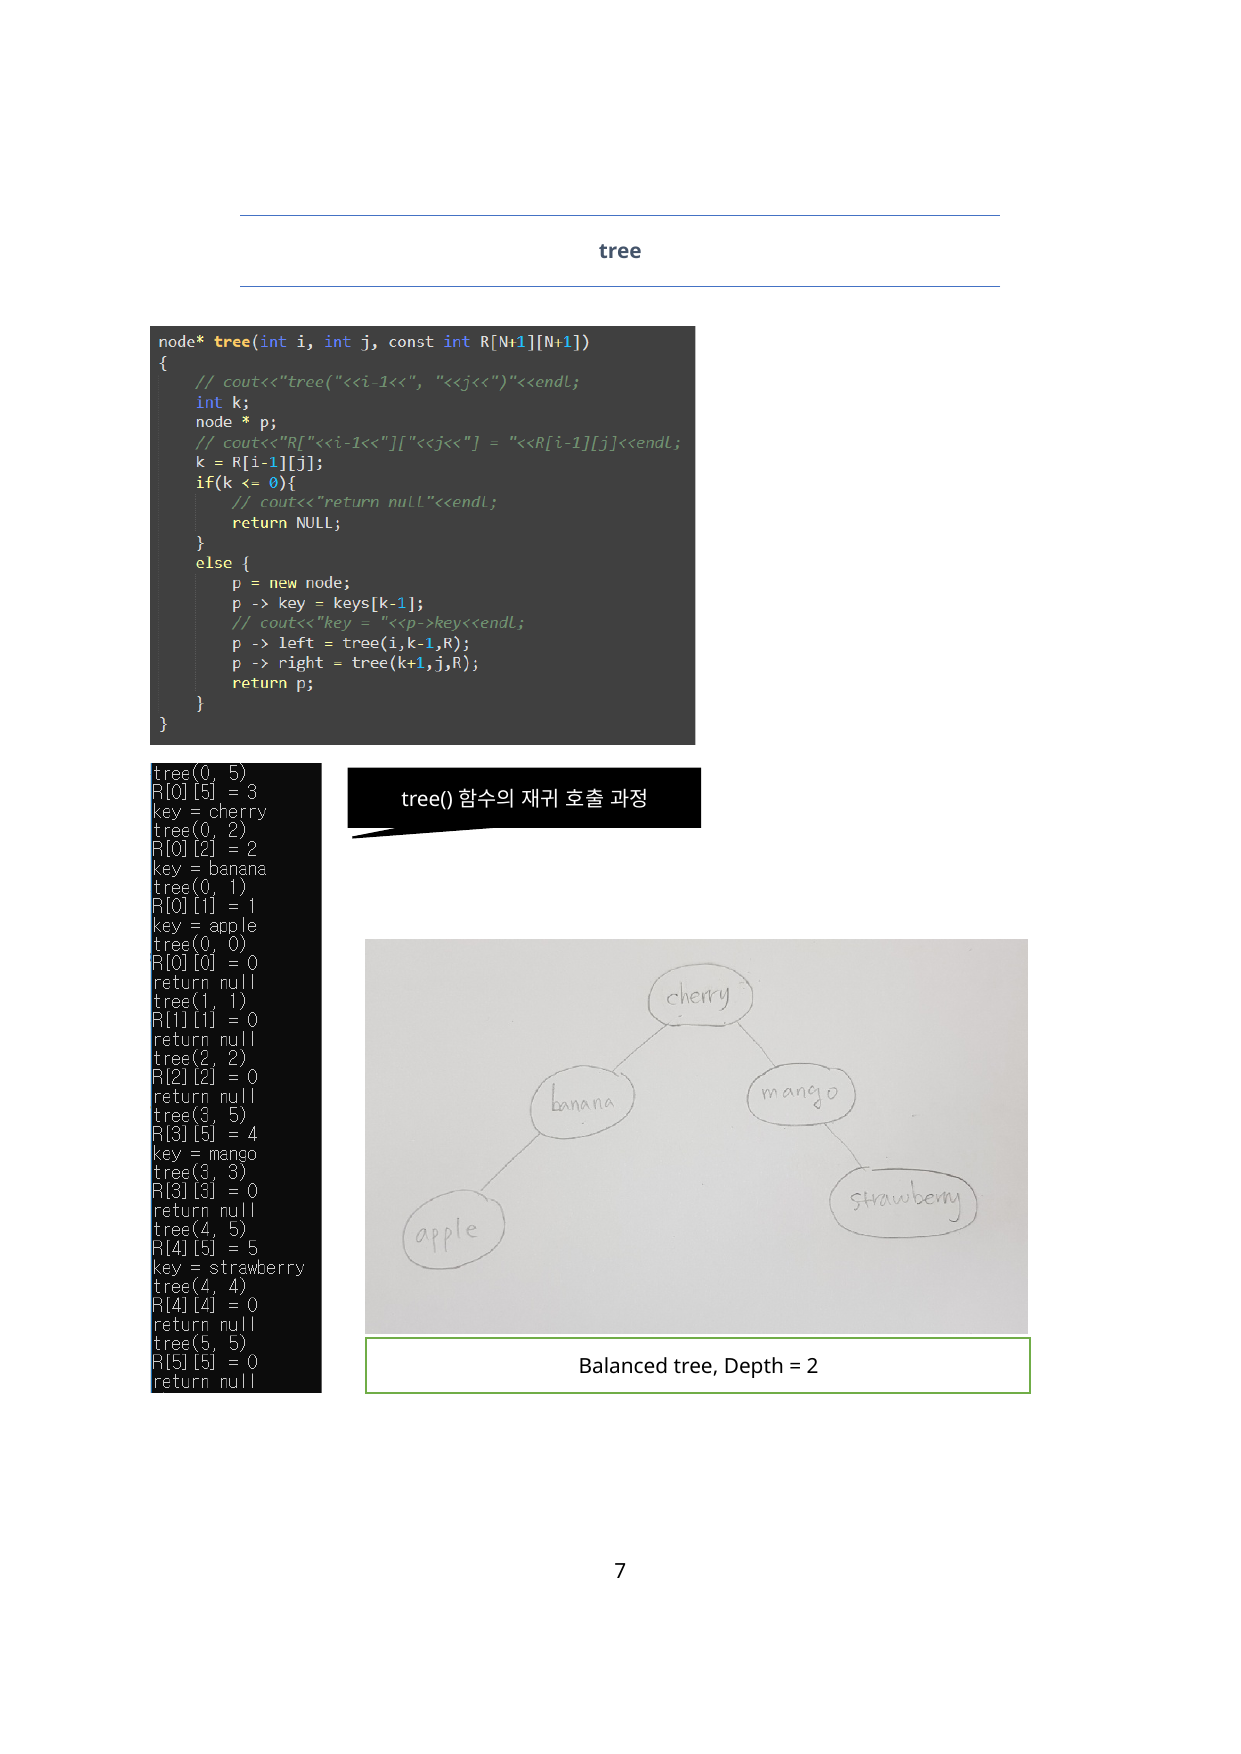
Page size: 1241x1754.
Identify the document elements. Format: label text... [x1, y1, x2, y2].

picture [150, 326, 696, 745]
picture [365, 939, 1028, 1334]
picture [150, 763, 322, 1393]
text tree [240, 216, 1000, 286]
